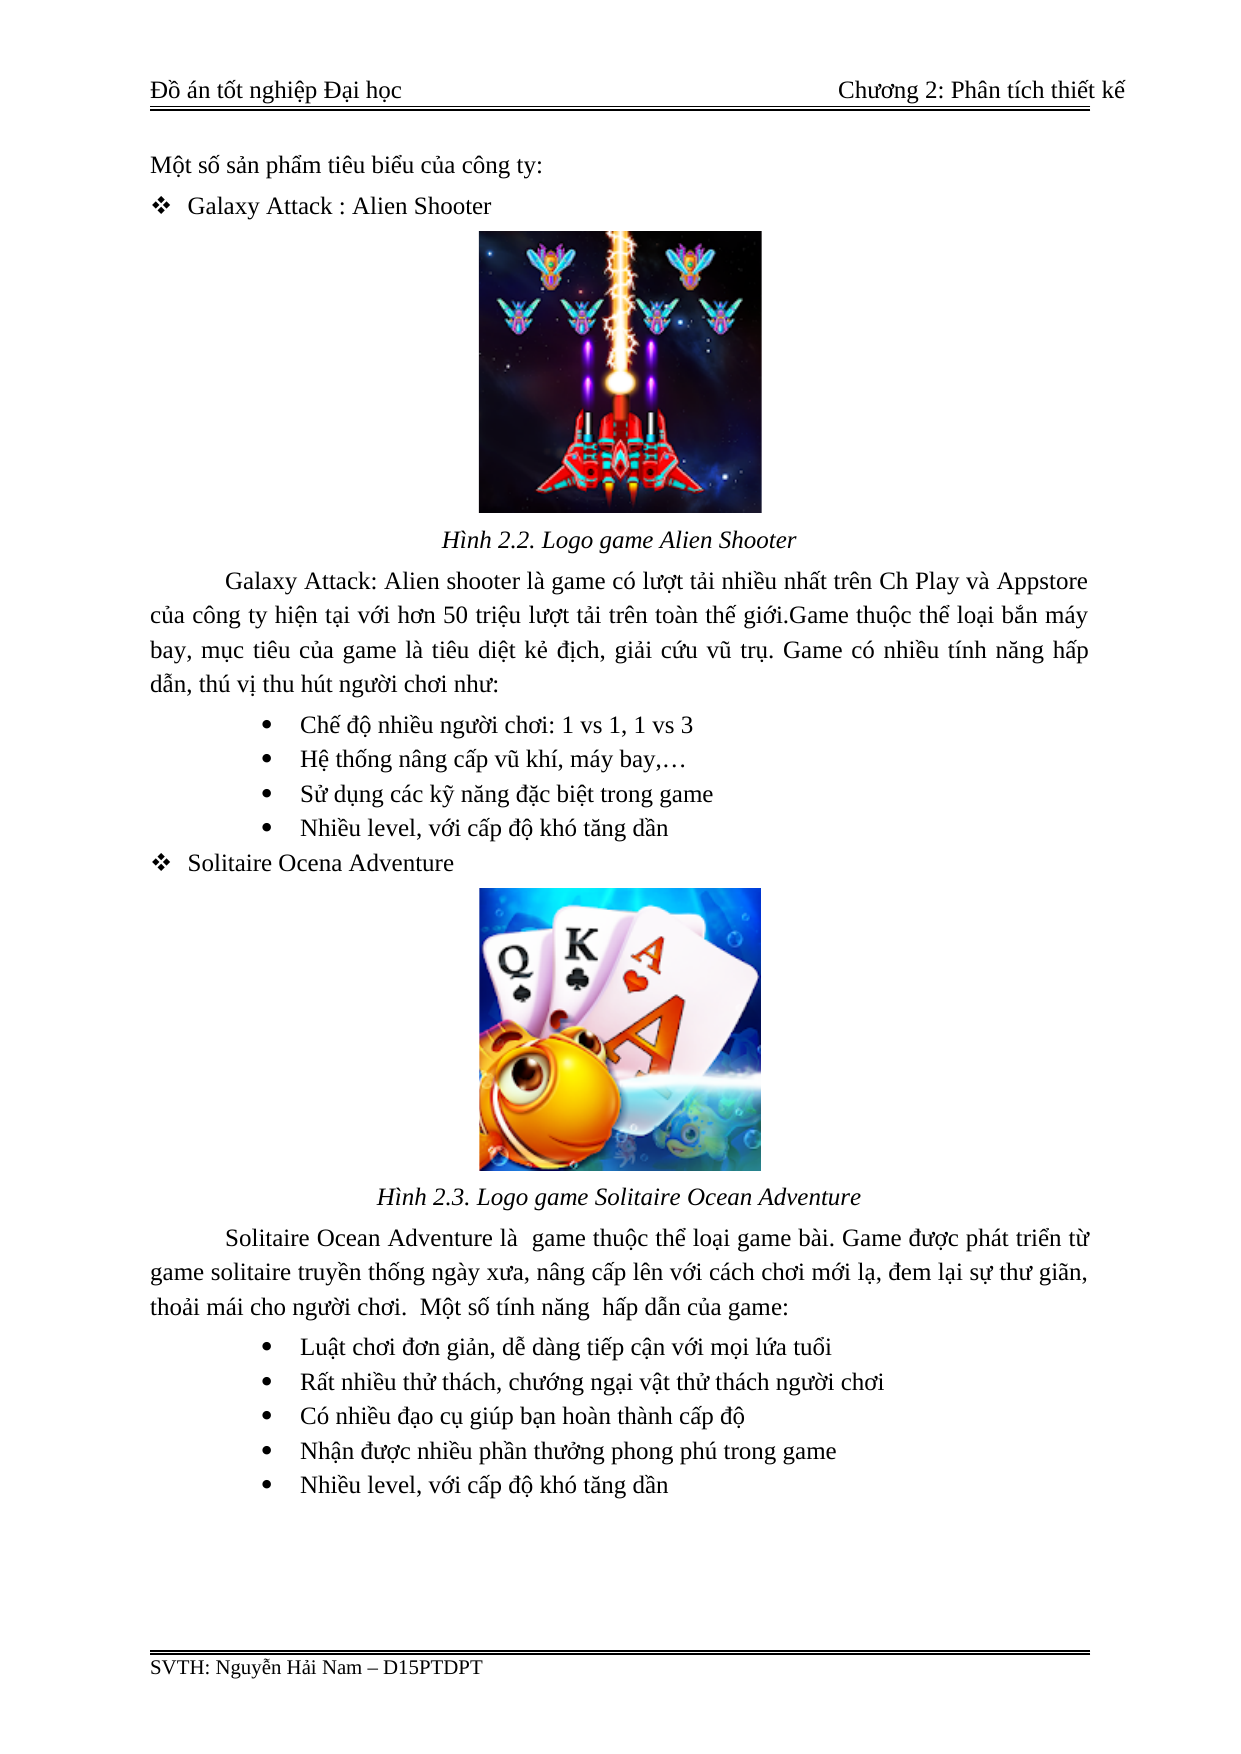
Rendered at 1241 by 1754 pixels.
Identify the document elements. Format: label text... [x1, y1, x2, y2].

list Chế độ nhiều người chơi: 1 vs 1, 1 vs 3 [262, 710, 1090, 739]
list Hệ thống nâng cấp vũ khí, máy bay,… [262, 744, 1090, 773]
list Luật chơi đơn giản, dễ dàng tiếp cận với mọi lứa tuổi [262, 1332, 1090, 1361]
picture [479, 888, 761, 1171]
list Nhiều level, với cấp độ khó tăng dần [262, 813, 1090, 842]
list Galaxy Attack : Alien Shooter [150, 191, 1090, 219]
list Nhiều level, với cấp độ khó tăng dần [262, 1470, 1090, 1499]
text Hình 2.2. Logo game Alien Shooter [150, 525, 1090, 554]
text Galaxy Attack: Alien shooter là game có lượt tải nhiều nhất trên Ch Play và Appstore của công ty hiện tại với hơn 50 triệu lượt tải trên toàn thế giới.Game thuộc thể loại bắn máy bay, mục tiêu của game là tiêu diệt kẻ địch, giải cứu vũ trụ. Game có nhiều tính năng hấp dẫn, thú vị thu hút người chơi như: [150, 566, 1090, 698]
text Một số sản phẩm tiêu biểu của công ty: [150, 150, 1090, 179]
list Solitaire Ocena Adventure [150, 848, 1090, 877]
list Nhận được nhiều phần thưởng phong phú trong game [262, 1436, 1090, 1465]
list Có nhiều đạo cụ giúp bạn hoàn thành cấp độ [262, 1401, 1090, 1430]
list Rất nhiều thử thách, chướng ngại vật thử thách người chơi [262, 1367, 1090, 1396]
text Hình 2.3. Logo game Solitaire Ocean Adventure [150, 1182, 1090, 1211]
text Solitaire Ocean Adventure là game thuộc thể loại game bài. Game được phát triển từ game solitaire truyền thống ngày xưa, nâng cấp lên với cách chơi mới lạ, đem lại sự thư giãn, thoải mái cho người chơi. Một số tính năng hấp dẫn của game: [150, 1223, 1090, 1321]
list Sử dụng các kỹ năng đặc biệt trong game [262, 779, 1090, 808]
picture [478, 231, 762, 513]
